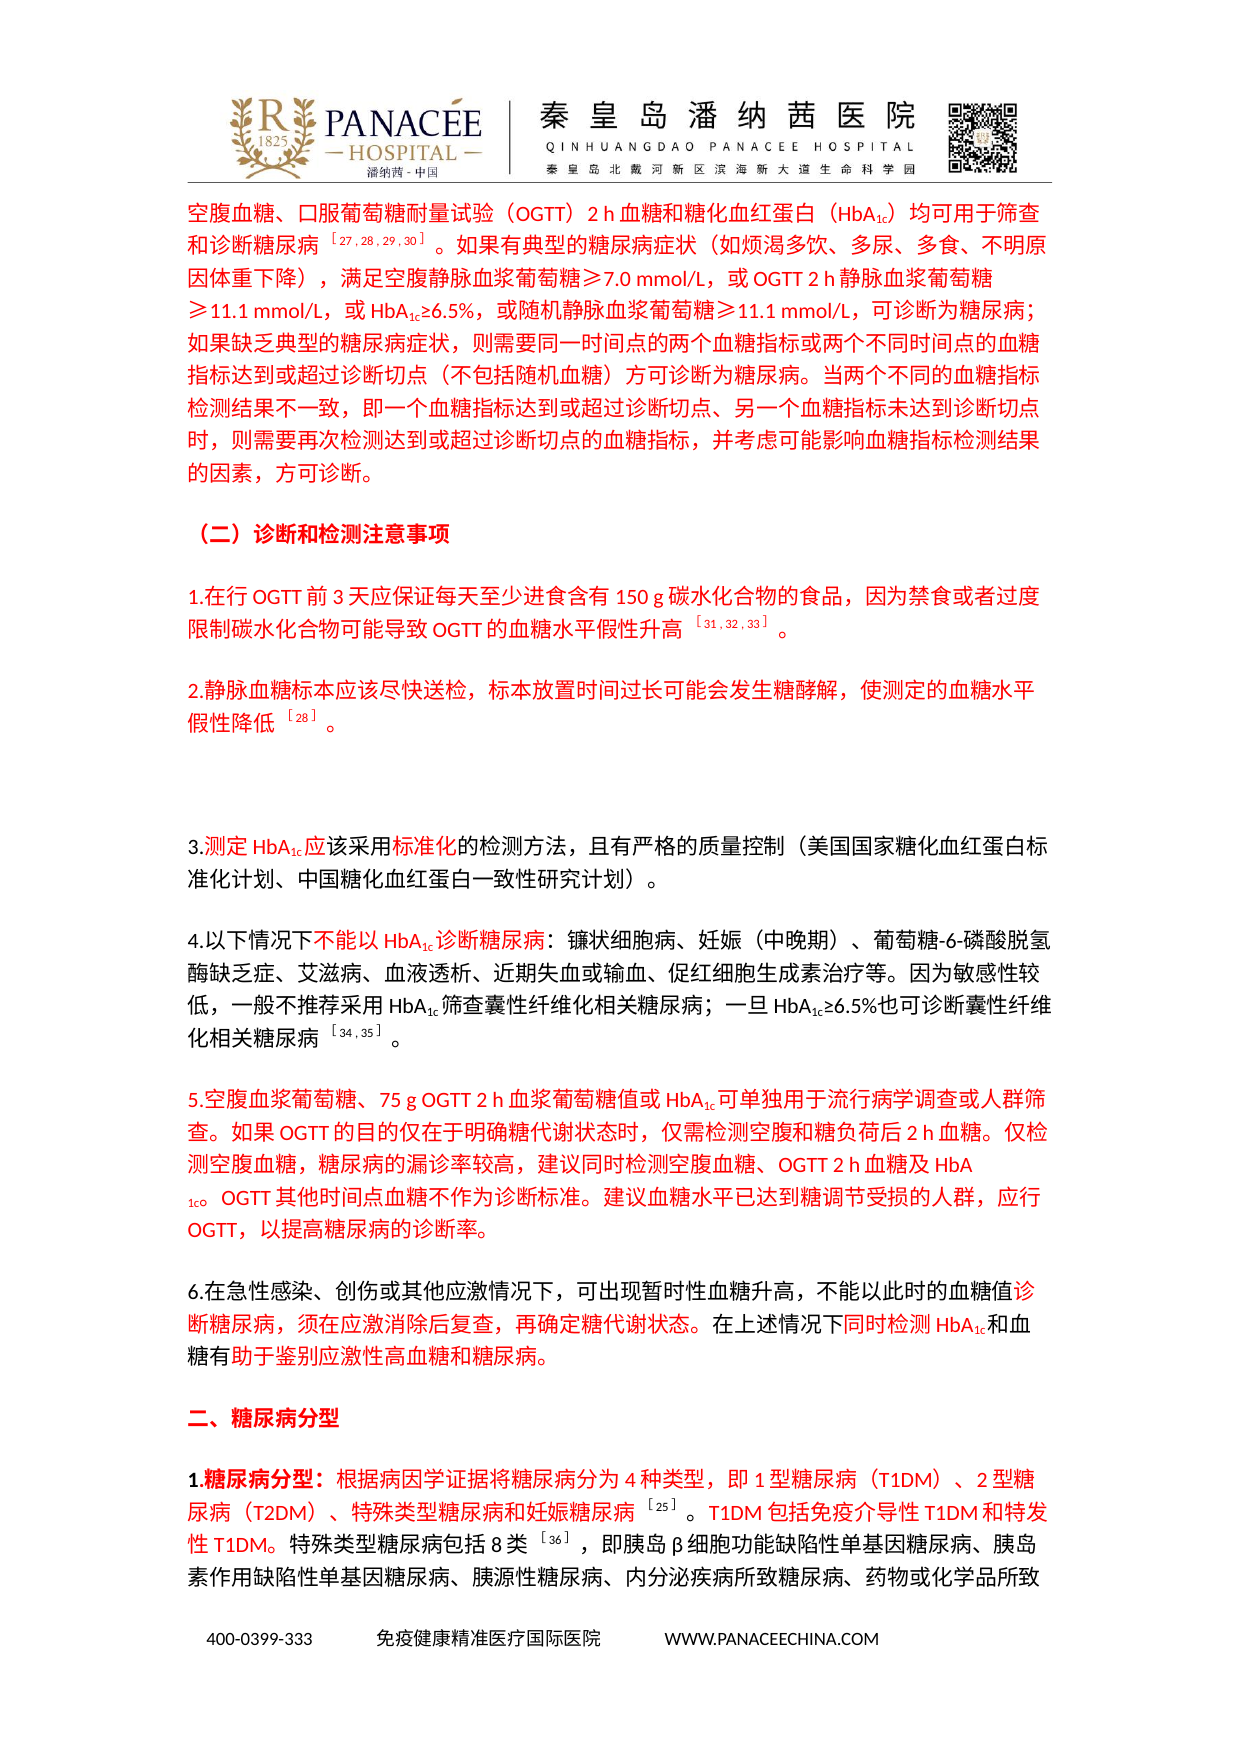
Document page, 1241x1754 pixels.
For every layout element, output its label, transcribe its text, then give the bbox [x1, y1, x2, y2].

text 5.空腹血浆葡萄糖、75 g OGTT 2 h血浆葡萄糖值或HbA1c可单独用于流行病学调查或人群筛查。如果OGTT的目的仅在于明确糖代谢状态时，仅需检测空腹和糖负荷后2 h血糖。仅检测空腹血糖，糖尿病的漏诊率较高，建议同时检测空腹血糖、OGTT 2 h血糖及HbA 1c。OGTT其他时间点血糖不作为诊断标准。建议血糖水平已达到糖调节受损的人群，应行OGTT，以提高糖尿病的诊断率。 [187, 1082, 1053, 1244]
text 1.在行OGTT前3天应保证每天至少进食含有150 g碳水化合物的食品，因为禁食或者过度限制碳水化合物可能导致OGTT的血糖水平假性升高 ［ 31 , 32 , 33 ］ 。 [187, 579, 1053, 644]
text （二）诊断和检测注意事项 [187, 517, 1053, 549]
text 3.测定HbA1c应该采用标准化的检测方法，且有严格的质量控制（美国国家糖化血红蛋白标准化计划、中国糖化血红蛋白一致性研究计划）。 [187, 829, 1053, 894]
text 6.在急性感染、创伤或其他应激情况下，可出现暂时性血糖升高，不能以此时的血糖值诊断糖尿病，须在应激消除后复查，再确定糖代谢状态。在上述情况下同时检测HbA1c和血糖有助于鉴别应激性高血糖和糖尿病。 [187, 1274, 1053, 1371]
text 二、糖尿病分型 [187, 1400, 1053, 1433]
picture [187, 90, 1053, 183]
text 2.静脉血糖标本应该尽快送检，标本放置时间过长可能会发生糖酵解，使测定的血糖水平假性降低 ［ 28 ］ 。 [187, 673, 1053, 738]
text 空腹血糖、口服葡萄糖耐量试验（OGTT）2 h血糖和糖化血红蛋白（HbA1c）均可用于筛查和诊断糖尿病 ［ 27 , 28 , 29 , 30 ］ 。如果有典型的糖尿病症状（如烦渴多饮、多尿、多食、不明原因体重下降），满足空腹静脉血浆葡萄糖≥7.0 mmol/L，或OGTT 2 h静脉血浆葡萄糖≥11.1 mmol/L，或HbA1c≥6.5%，或随机静脉血浆葡萄糖≥11.1 mmol/L，可诊断为糖尿病；如果缺乏典型的糖尿病症状，则需要同一时间点的两个血糖指标或两个不同时间点的血糖指标达到或超过诊断切点（不包括随机血糖）方可诊断为糖尿病。当两个不同的血糖指标检测结果不一致，即一个血糖指标达到或超过诊断切点、另一个血糖指标未达到诊断切点时，则需要再次检测达到或超过诊断切点的血糖指标，并考虑可能影响血糖指标检测结果的因素，方可诊断。 [187, 195, 1053, 488]
text 4.以下情况下不能以HbA1c诊断糖尿病：镰状细胞病、妊娠（中晚期）、葡萄糖-6-磷酸脱氢酶缺乏症、艾滋病、血液透析、近期失血或输血、促红细胞生成素治疗等。因为敏感性较低，一般不推荐采用HbA1c筛查囊性纤维化相关糖尿病；一旦HbA1c≥6.5%也可诊断囊性纤维化相关糖尿病 ［ 34 , 35 ］ 。 [187, 923, 1053, 1053]
